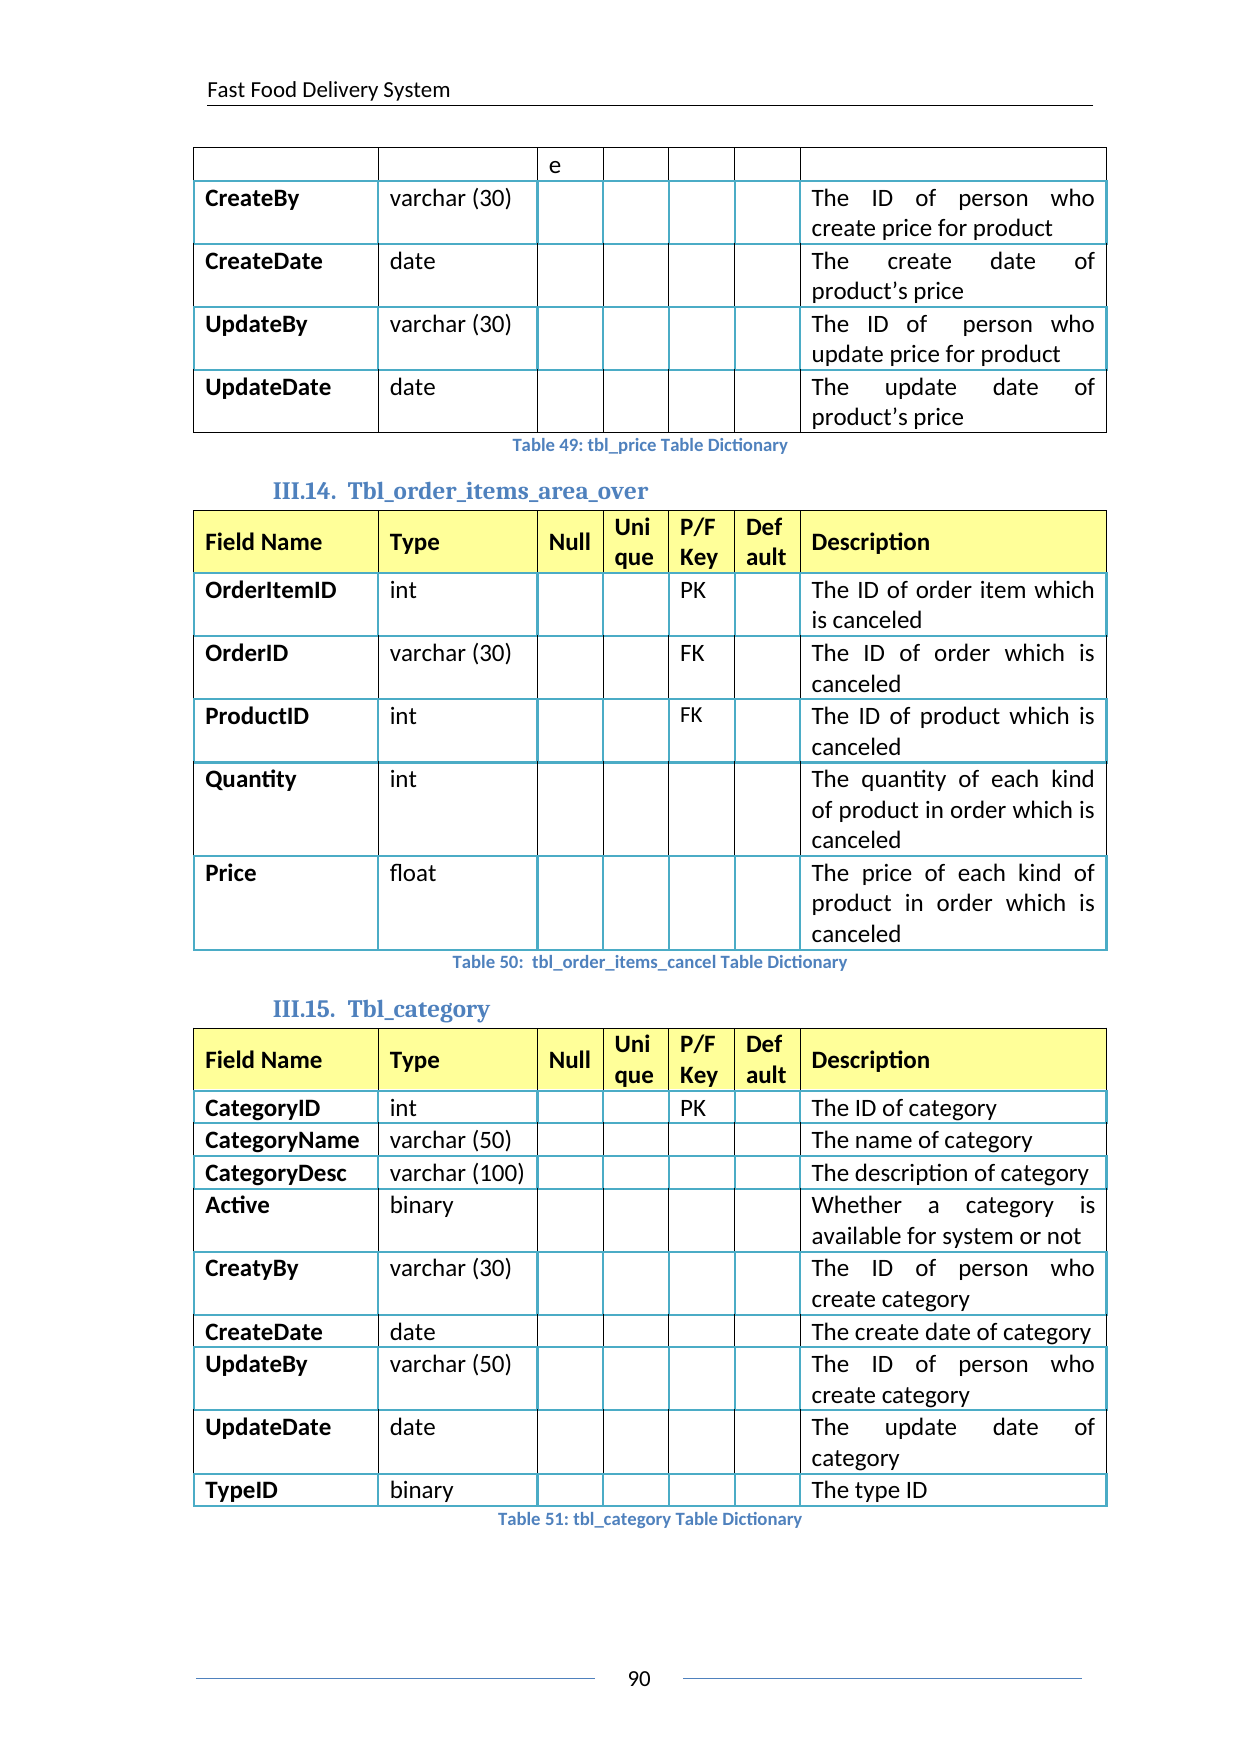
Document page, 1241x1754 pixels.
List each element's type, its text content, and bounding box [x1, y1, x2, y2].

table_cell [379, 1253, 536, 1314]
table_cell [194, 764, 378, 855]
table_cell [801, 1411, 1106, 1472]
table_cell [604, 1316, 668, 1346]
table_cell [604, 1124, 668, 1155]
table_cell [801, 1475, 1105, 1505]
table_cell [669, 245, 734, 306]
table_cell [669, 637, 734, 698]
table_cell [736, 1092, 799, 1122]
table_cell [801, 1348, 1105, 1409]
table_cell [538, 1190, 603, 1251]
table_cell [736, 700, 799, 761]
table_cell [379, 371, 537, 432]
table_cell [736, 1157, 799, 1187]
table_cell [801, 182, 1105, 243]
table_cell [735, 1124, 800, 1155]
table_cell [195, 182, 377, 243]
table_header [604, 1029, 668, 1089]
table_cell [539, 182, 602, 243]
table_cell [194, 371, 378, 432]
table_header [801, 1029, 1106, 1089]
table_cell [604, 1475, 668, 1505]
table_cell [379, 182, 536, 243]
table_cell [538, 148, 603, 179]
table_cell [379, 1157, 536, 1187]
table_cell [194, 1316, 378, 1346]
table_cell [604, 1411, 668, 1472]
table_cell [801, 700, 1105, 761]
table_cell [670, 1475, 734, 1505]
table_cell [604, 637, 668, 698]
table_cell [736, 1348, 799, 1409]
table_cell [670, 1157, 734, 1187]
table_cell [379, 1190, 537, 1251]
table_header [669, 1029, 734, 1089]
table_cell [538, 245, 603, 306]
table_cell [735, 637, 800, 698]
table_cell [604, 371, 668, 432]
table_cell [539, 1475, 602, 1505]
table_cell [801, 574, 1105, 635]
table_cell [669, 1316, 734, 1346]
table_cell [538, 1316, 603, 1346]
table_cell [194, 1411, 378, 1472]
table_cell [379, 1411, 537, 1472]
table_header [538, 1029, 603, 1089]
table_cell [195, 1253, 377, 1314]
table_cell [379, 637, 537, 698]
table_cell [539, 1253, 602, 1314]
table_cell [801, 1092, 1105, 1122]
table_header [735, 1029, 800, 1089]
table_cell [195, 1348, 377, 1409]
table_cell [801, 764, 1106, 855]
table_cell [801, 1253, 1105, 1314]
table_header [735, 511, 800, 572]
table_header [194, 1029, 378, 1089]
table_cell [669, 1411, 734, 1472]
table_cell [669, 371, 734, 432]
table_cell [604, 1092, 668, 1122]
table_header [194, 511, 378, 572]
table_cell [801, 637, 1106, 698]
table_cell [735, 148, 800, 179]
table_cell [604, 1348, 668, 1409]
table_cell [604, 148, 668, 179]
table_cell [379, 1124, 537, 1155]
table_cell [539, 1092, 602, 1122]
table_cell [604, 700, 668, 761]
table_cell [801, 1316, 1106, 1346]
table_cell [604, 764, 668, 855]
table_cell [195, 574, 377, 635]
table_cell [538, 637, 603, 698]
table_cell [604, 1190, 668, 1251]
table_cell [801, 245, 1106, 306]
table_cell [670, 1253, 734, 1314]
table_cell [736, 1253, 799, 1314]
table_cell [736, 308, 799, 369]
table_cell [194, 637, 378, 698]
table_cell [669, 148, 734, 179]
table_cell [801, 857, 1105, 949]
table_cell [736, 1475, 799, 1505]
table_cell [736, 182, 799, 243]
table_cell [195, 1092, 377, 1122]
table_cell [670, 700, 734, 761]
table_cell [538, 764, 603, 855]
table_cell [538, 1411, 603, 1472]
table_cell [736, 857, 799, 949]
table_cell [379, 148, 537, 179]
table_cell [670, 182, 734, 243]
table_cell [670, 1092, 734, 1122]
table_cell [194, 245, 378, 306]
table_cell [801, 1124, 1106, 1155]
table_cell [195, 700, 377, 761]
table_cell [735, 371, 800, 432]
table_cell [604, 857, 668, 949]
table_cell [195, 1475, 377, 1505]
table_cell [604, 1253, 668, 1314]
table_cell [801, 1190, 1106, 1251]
subtitle Tbl_category [273, 994, 1093, 1023]
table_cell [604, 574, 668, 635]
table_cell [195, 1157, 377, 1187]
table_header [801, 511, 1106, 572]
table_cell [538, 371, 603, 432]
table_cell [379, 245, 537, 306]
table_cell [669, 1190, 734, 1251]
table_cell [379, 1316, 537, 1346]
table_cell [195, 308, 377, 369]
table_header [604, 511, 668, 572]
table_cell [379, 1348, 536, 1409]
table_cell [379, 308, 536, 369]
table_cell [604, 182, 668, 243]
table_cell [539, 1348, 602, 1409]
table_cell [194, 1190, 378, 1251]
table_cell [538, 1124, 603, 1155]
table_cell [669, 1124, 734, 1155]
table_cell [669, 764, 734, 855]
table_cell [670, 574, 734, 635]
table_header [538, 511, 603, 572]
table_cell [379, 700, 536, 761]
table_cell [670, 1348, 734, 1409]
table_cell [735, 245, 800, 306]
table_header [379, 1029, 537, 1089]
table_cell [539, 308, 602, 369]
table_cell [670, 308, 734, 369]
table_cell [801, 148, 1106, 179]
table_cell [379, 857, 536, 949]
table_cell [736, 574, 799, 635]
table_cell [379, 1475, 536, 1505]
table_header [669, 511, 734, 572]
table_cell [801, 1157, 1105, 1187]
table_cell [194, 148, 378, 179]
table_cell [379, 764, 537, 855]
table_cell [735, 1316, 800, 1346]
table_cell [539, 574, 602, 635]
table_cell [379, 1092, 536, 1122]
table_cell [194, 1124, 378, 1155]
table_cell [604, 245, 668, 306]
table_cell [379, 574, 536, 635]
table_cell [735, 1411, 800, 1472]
subtitle Tbl_order_items_area_over [273, 477, 1093, 506]
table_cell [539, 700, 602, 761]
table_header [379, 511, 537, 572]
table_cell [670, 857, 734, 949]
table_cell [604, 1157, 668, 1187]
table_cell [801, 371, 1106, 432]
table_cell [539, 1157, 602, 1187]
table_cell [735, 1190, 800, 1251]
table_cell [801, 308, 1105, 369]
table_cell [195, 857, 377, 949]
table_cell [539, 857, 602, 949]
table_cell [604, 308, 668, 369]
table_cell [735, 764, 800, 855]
